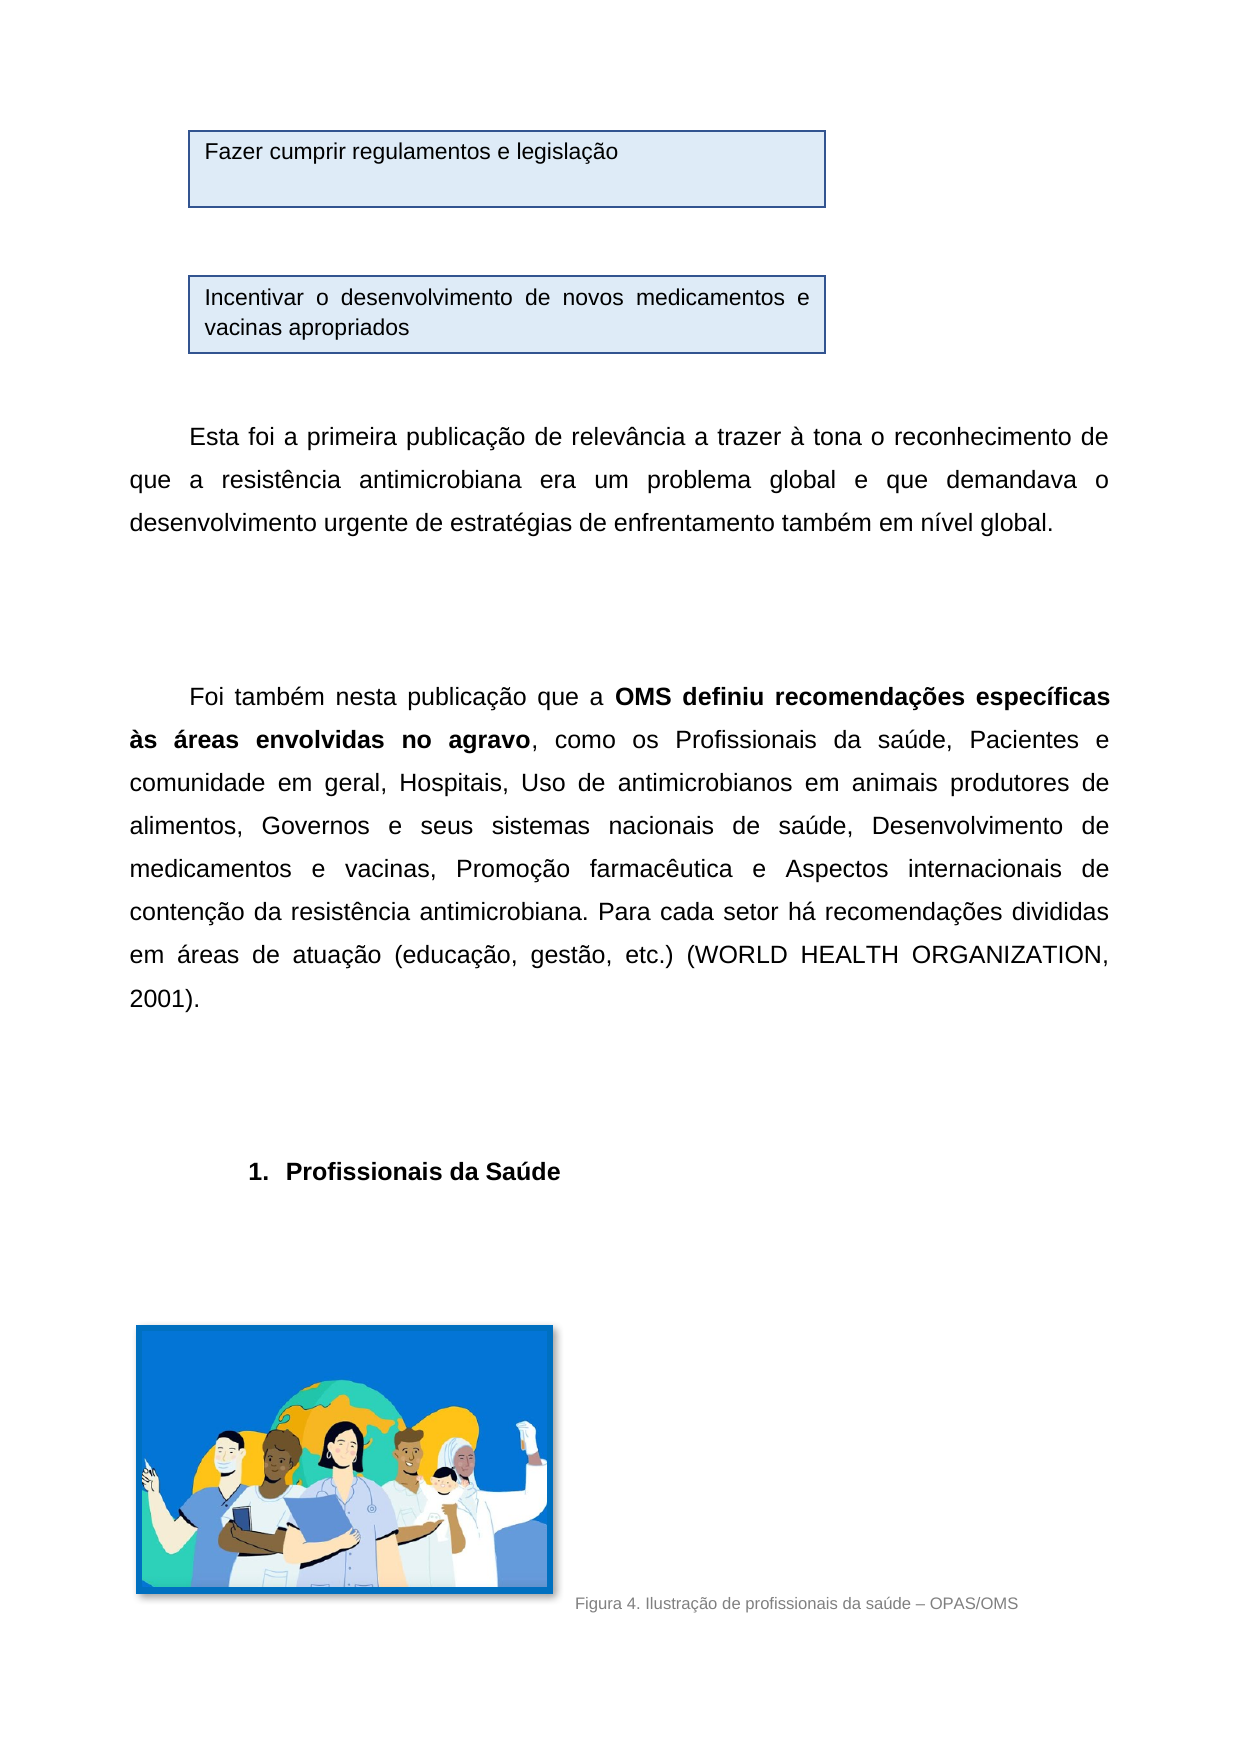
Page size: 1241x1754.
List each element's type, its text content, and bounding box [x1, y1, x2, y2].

picture [142, 1331, 547, 1587]
table_cell Foi também nesta publicação que a OMS definiu recomendações específicas às áreas envolvidas no agravo, como os Profissionais da saúde, Pacientes e comunidade em geral, Hospitais, Uso de antimicrobianos em animais produtores de alimentos, Governos e seus sistemas nacionais de saúde, Desenvolvimento de medicamentos e vacinas, Promoção farmacêutica e Aspectos internacionais de contenção da resistência antimicrobiana. Para cada setor há recomendações divididas em áreas de atuação (educação, gestão, etc.) (WORLD HEALTH ORGANIZATION, 2001). [118, 669, 1122, 1145]
table_cell [118, 264, 1122, 409]
table_cell [118, 118, 1122, 264]
table_cell Esta foi a primeira publicação de relevância a trazer à tona o reconhecimento de que a resistência antimicrobiana era um problema global e que demandava o desenvolvimento urgente de estratégias de enfrentamento também em nível global. [118, 409, 1122, 669]
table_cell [118, 1319, 1122, 1613]
table_cell Profissionais da Saúde [118, 1145, 1122, 1318]
